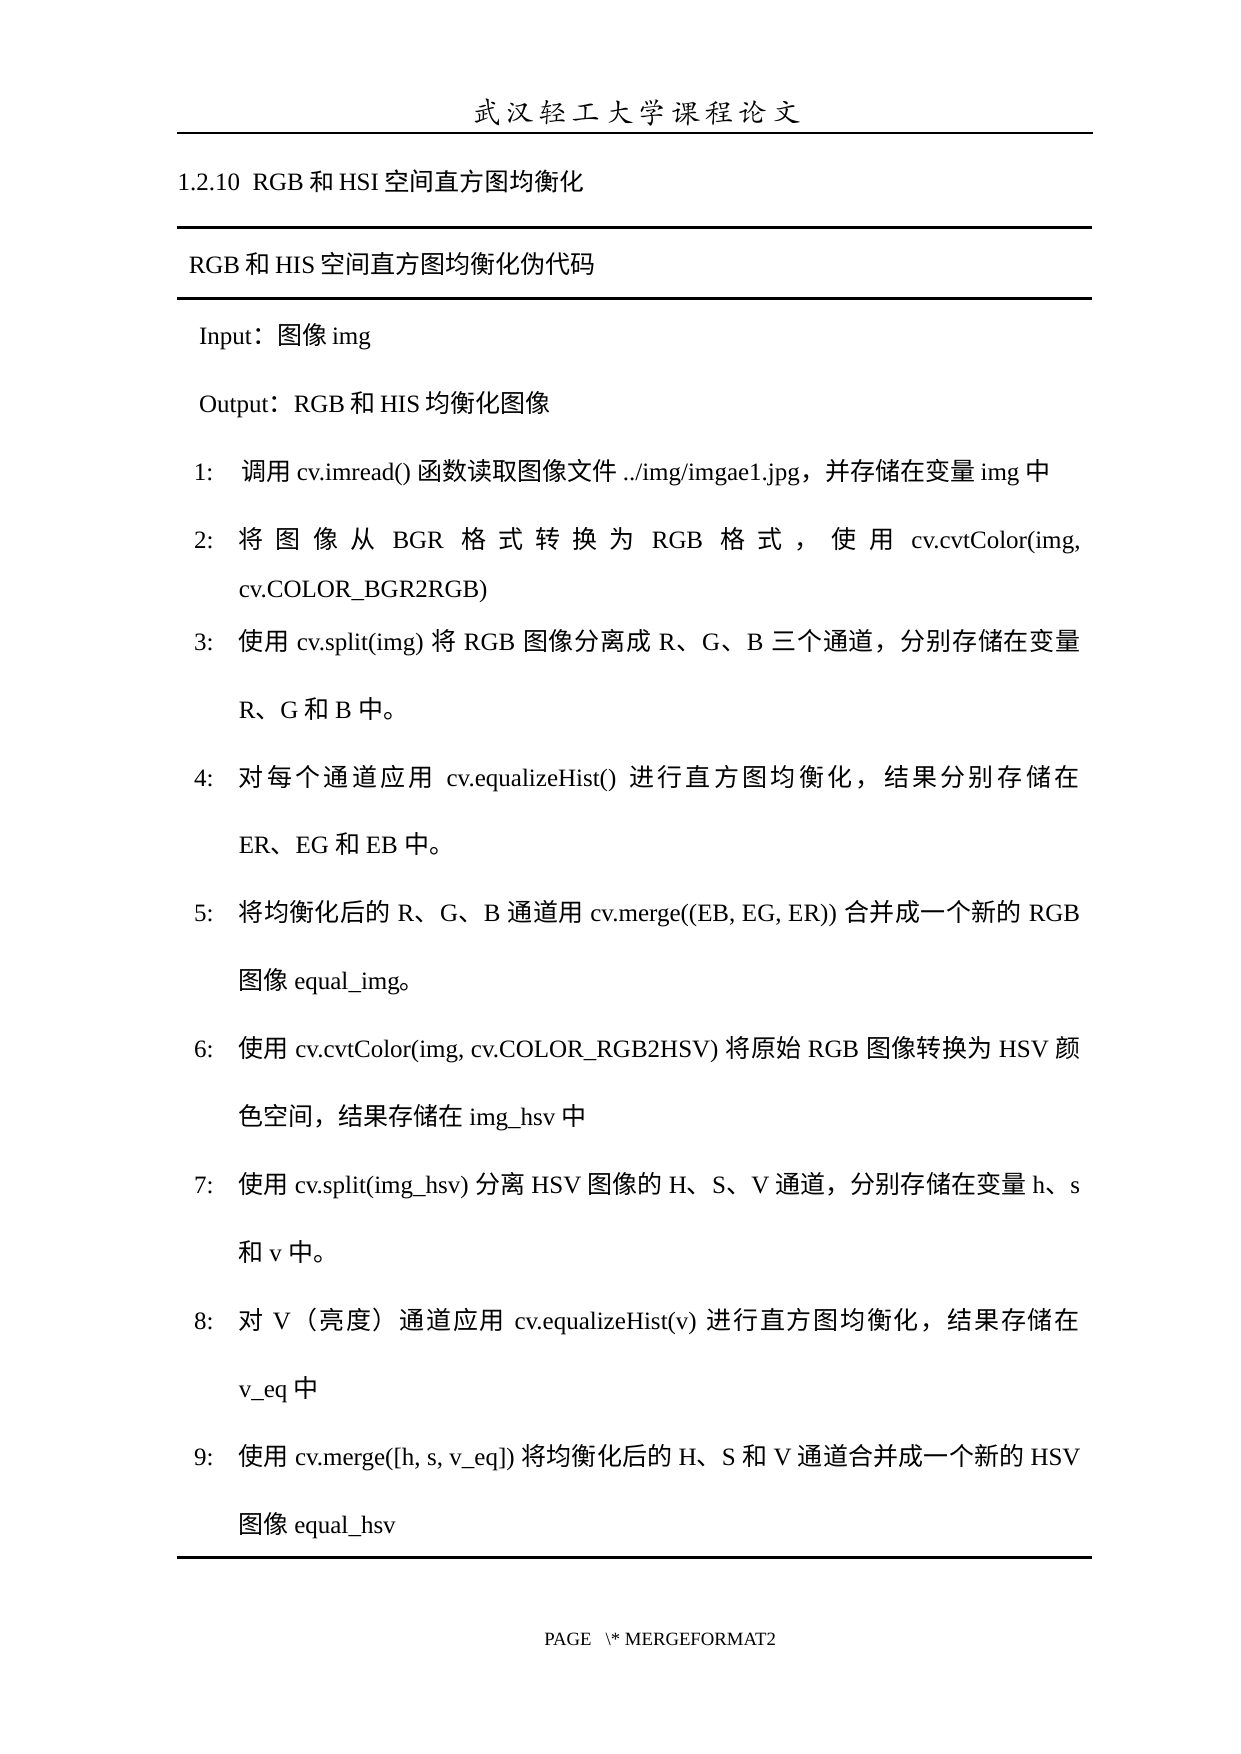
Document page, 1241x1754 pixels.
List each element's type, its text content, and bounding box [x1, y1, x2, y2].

subtitle RGB和HSI空间直方图均衡化 [177, 164, 1093, 198]
table_header RGB和HIS空间直方图均衡化伪代码 [177, 229, 1092, 297]
table_cell Input：图像img Output：RGB和HIS均衡化图像 [177, 300, 1092, 436]
table_cell 调用 cv.imread() 函数读取图像文件 ../img/imgae1.jpg，并存储在变量 img 中 将图像从BGR格式转换为RGB格式，使用cv.cvtColor(img, cv.COLOR_BGR2RGB) 使用 cv.split(img) 将 RGB 图像分离成 R、G、B 三个通道，分别存储在变量 R、G 和 B 中。 对每个通道应用 cv.equalizeHist() 进行直方图均衡化，结果分别存储在 ER、EG 和 EB 中。 将均衡化后的 R、G、B 通道用 cv.merge((EB, EG, ER)) 合并成一个新的 RGB 图像 equal_img。 使用 cv.cvtColor(img, cv.COLOR_RGB2HSV) 将原始 RGB 图像转换为 HSV 颜色空间，结果存储在 img_hsv 中 使用 cv.split(img_hsv) 分离 HSV 图像的 H、S、V 通道，分别存储在变量 h、s 和 v 中。 对 V（亮度）通道应用 cv.equalizeHist(v) 进行直方图均衡化，结果存储在 v_eq 中 使用 cv.merge([h, s, v_eq]) 将均衡化后的 H、S 和 V 通道合并成一个新的 HSV 图像 equal_hsv [177, 436, 1092, 1556]
